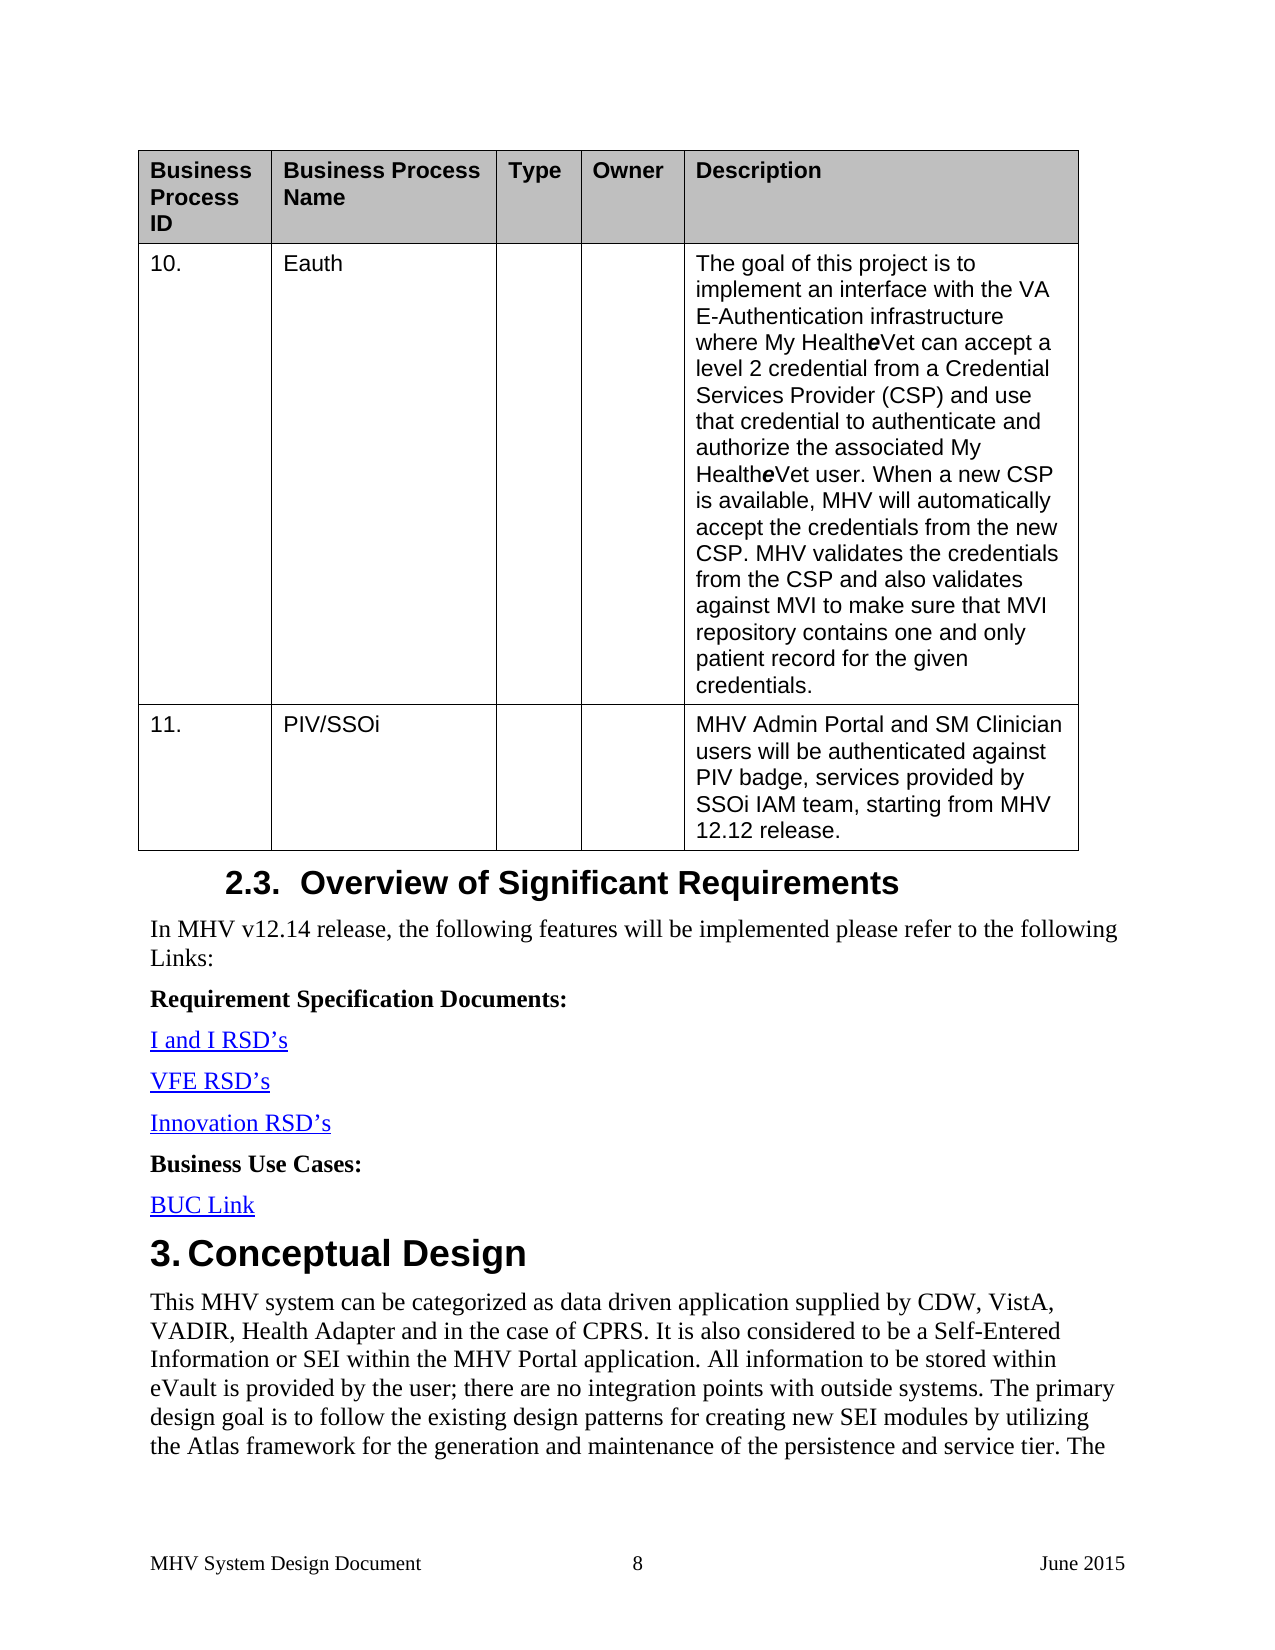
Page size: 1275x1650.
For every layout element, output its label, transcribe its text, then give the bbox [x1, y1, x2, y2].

table_header Business Process ID [139, 151, 271, 243]
text Business Use Cases: [150, 1149, 1125, 1178]
table_cell The goal of this project is to implement an interface with the VA E-Authentication infrastructure where My HealtheVet can accept a level 2 credential from a Credential Services Provider (CSP) and use that credential to authenticate and authorize the associated My HealtheVet user. When a new CSP is available, MHV will automatically accept the credentials from the new CSP. MHV validates the credentials from the CSP and also validates against MVI to make sure that MVI repository contains one and only patient record for the given credentials. [685, 244, 1078, 704]
table_cell [582, 244, 684, 704]
table_cell MHV Admin Portal and SM Clinician users will be authenticated against PIV badge, services provided by SSOi IAM team, starting from MHV 12.12 release. [685, 705, 1078, 849]
text Requirement Specification Documents: [150, 984, 1125, 1013]
subtitle Overview of Significant Requirements [225, 863, 1125, 901]
text I and I RSD’s [150, 1025, 1125, 1054]
table_header Business Process Name [272, 151, 496, 243]
text Innovation RSD’s [150, 1108, 1125, 1136]
text BUC Link [150, 1190, 1125, 1219]
table_cell 11. [139, 705, 271, 849]
table_cell [497, 244, 581, 704]
table_cell [582, 705, 684, 849]
text VFE RSD’s [150, 1066, 1125, 1095]
text In MHV v12.14 release, the following features will be implemented please refer to the following Links: [150, 914, 1125, 971]
table_cell PIV/SSOi [272, 705, 496, 849]
table_cell Eauth [272, 244, 496, 704]
table_header Type [497, 151, 581, 243]
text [150, 1287, 1125, 1459]
table_header Description [685, 151, 1078, 243]
subtitle Conceptual Design [150, 1231, 1125, 1274]
table_cell [497, 705, 581, 849]
table_header Owner [582, 151, 684, 243]
table_cell 10. [139, 244, 271, 704]
